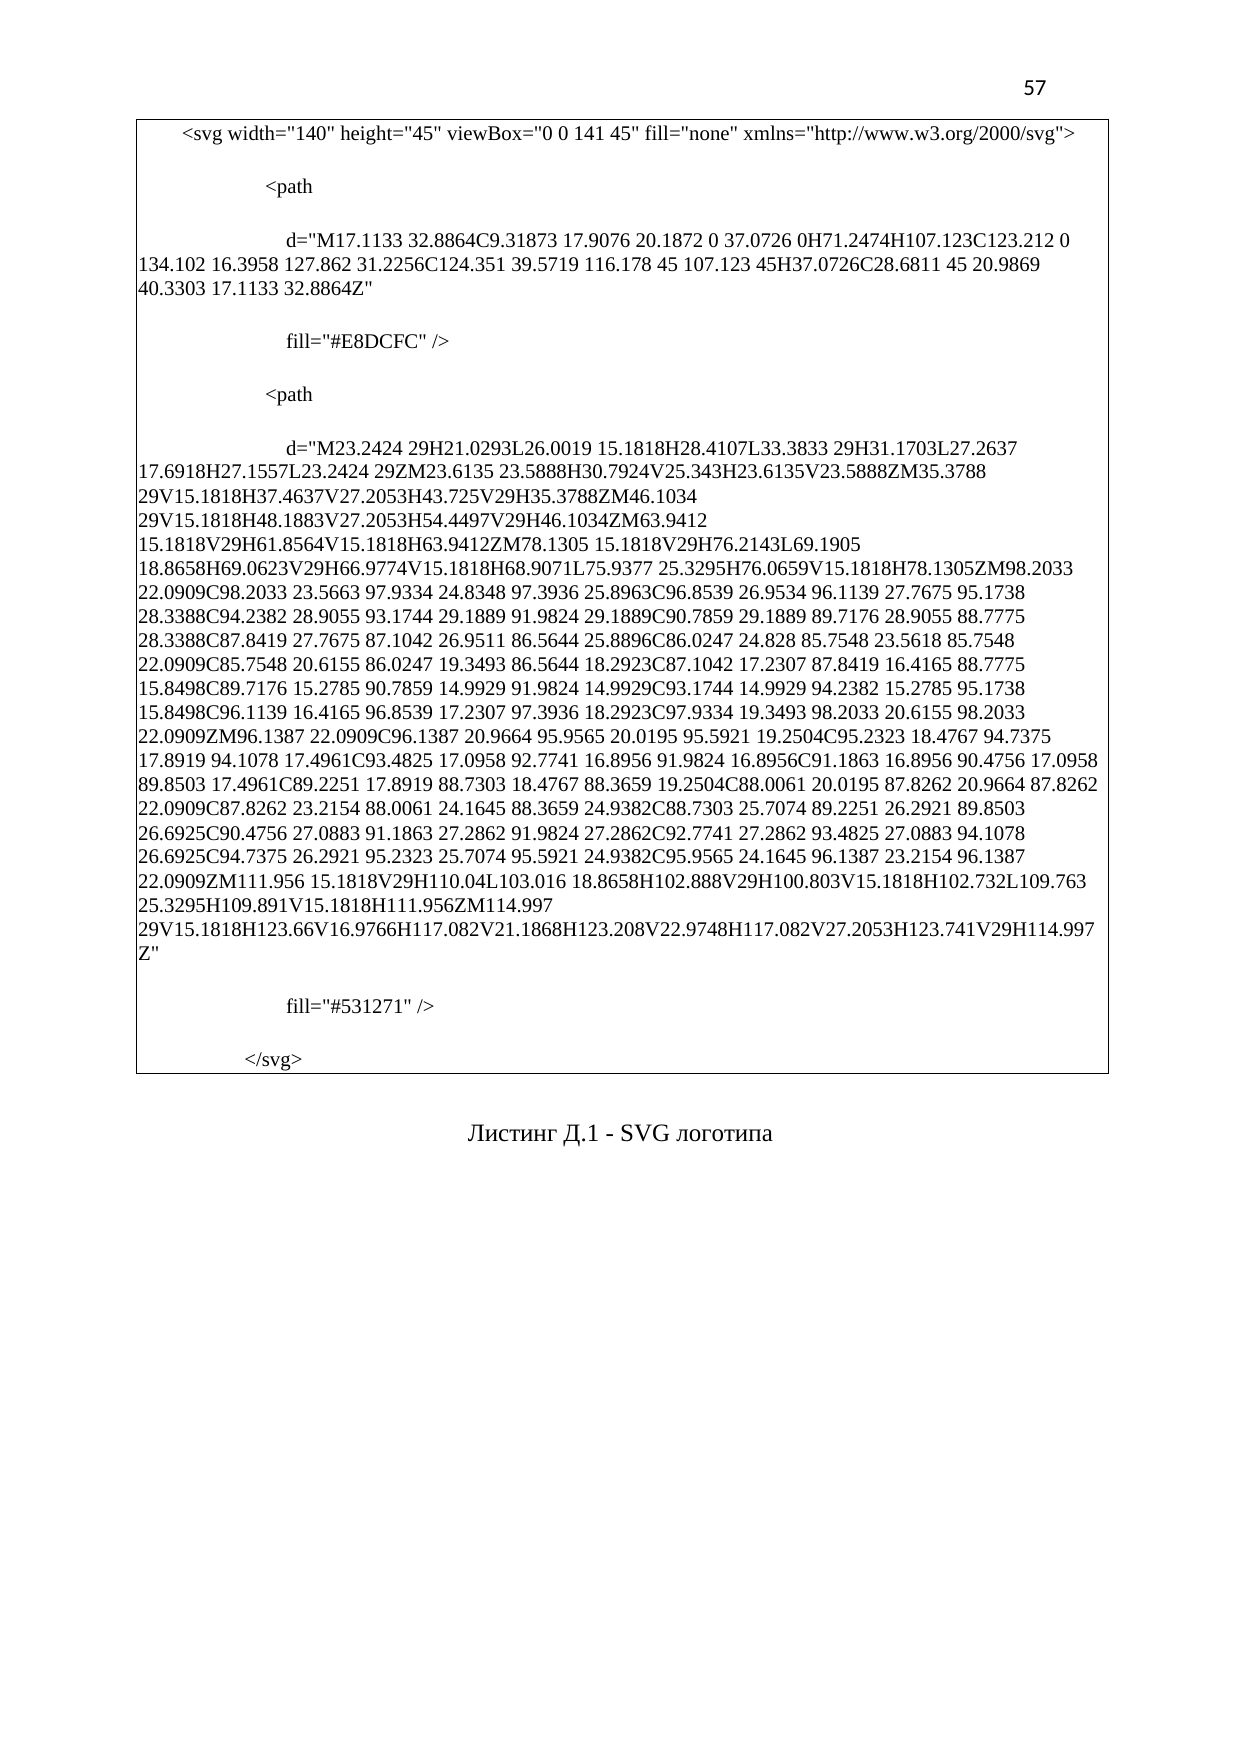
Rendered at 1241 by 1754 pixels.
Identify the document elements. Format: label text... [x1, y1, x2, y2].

text Листинг Д.1 - SVG логотипа [136, 1118, 1104, 1147]
table_header <svg width="140" height="45" viewBox="0 0 141 45" fill="none" xmlns="http://www.w3.org/2000/svg"> <path d="M17.1133 32.8864C9.31873 17.9076 20.1872 0 37.0726 0H71.2474H107.123C123.212 0 134.102 16.3958 127.862 31.2256C124.351 39.5719 116.178 45 107.123 45H37.0726C28.6811 45 20.9869 40.3303 17.1133 32.8864Z" fill="#E8DCFC" /> <path d="M23.2424 29H21.0293L26.0019 15.1818H28.4107L33.3833 29H31.1703L27.2637 17.6918H27.1557L23.2424 29ZM23.6135 23.5888H30.7924V25.343H23.6135V23.5888ZM35.3788 29V15.1818H37.4637V27.2053H43.725V29H35.3788ZM46.1034 29V15.1818H48.1883V27.2053H54.4497V29H46.1034ZM63.9412 15.1818V29H61.8564V15.1818H63.9412ZM78.1305 15.1818V29H76.2143L69.1905 18.8658H69.0623V29H66.9774V15.1818H68.9071L75.9377 25.3295H76.0659V15.1818H78.1305ZM98.2033 22.0909C98.2033 23.5663 97.9334 24.8348 97.3936 25.8963C96.8539 26.9534 96.1139 27.7675 95.1738 28.3388C94.2382 28.9055 93.1744 29.1889 91.9824 29.1889C90.7859 29.1889 89.7176 28.9055 88.7775 28.3388C87.8419 27.7675 87.1042 26.9511 86.5644 25.8896C86.0247 24.828 85.7548 23.5618 85.7548 22.0909C85.7548 20.6155 86.0247 19.3493 86.5644 18.2923C87.1042 17.2307 87.8419 16.4165 88.7775 15.8498C89.7176 15.2785 90.7859 14.9929 91.9824 14.9929C93.1744 14.9929 94.2382 15.2785 95.1738 15.8498C96.1139 16.4165 96.8539 17.2307 97.3936 18.2923C97.9334 19.3493 98.2033 20.6155 98.2033 22.0909ZM96.1387 22.0909C96.1387 20.9664 95.9565 20.0195 95.5921 19.2504C95.2323 18.4767 94.7375 17.8919 94.1078 17.4961C93.4825 17.0958 92.7741 16.8956 91.9824 16.8956C91.1863 16.8956 90.4756 17.0958 89.8503 17.4961C89.2251 17.8919 88.7303 18.4767 88.3659 19.2504C88.0061 20.0195 87.8262 20.9664 87.8262 22.0909C87.8262 23.2154 88.0061 24.1645 88.3659 24.9382C88.7303 25.7074 89.2251 26.2921 89.8503 26.6925C90.4756 27.0883 91.1863 27.2862 91.9824 27.2862C92.7741 27.2862 93.4825 27.0883 94.1078 26.6925C94.7375 26.2921 95.2323 25.7074 95.5921 24.9382C95.9565 24.1645 96.1387 23.2154 96.1387 22.0909ZM111.956 15.1818V29H110.04L103.016 18.8658H102.888V29H100.803V15.1818H102.732L109.763 25.3295H109.891V15.1818H111.956ZM114.997 29V15.1818H123.66V16.9766H117.082V21.1868H123.208V22.9748H117.082V27.2053H123.741V29H114.997Z" fill="#531271" /> </svg> [137, 120, 1108, 1073]
